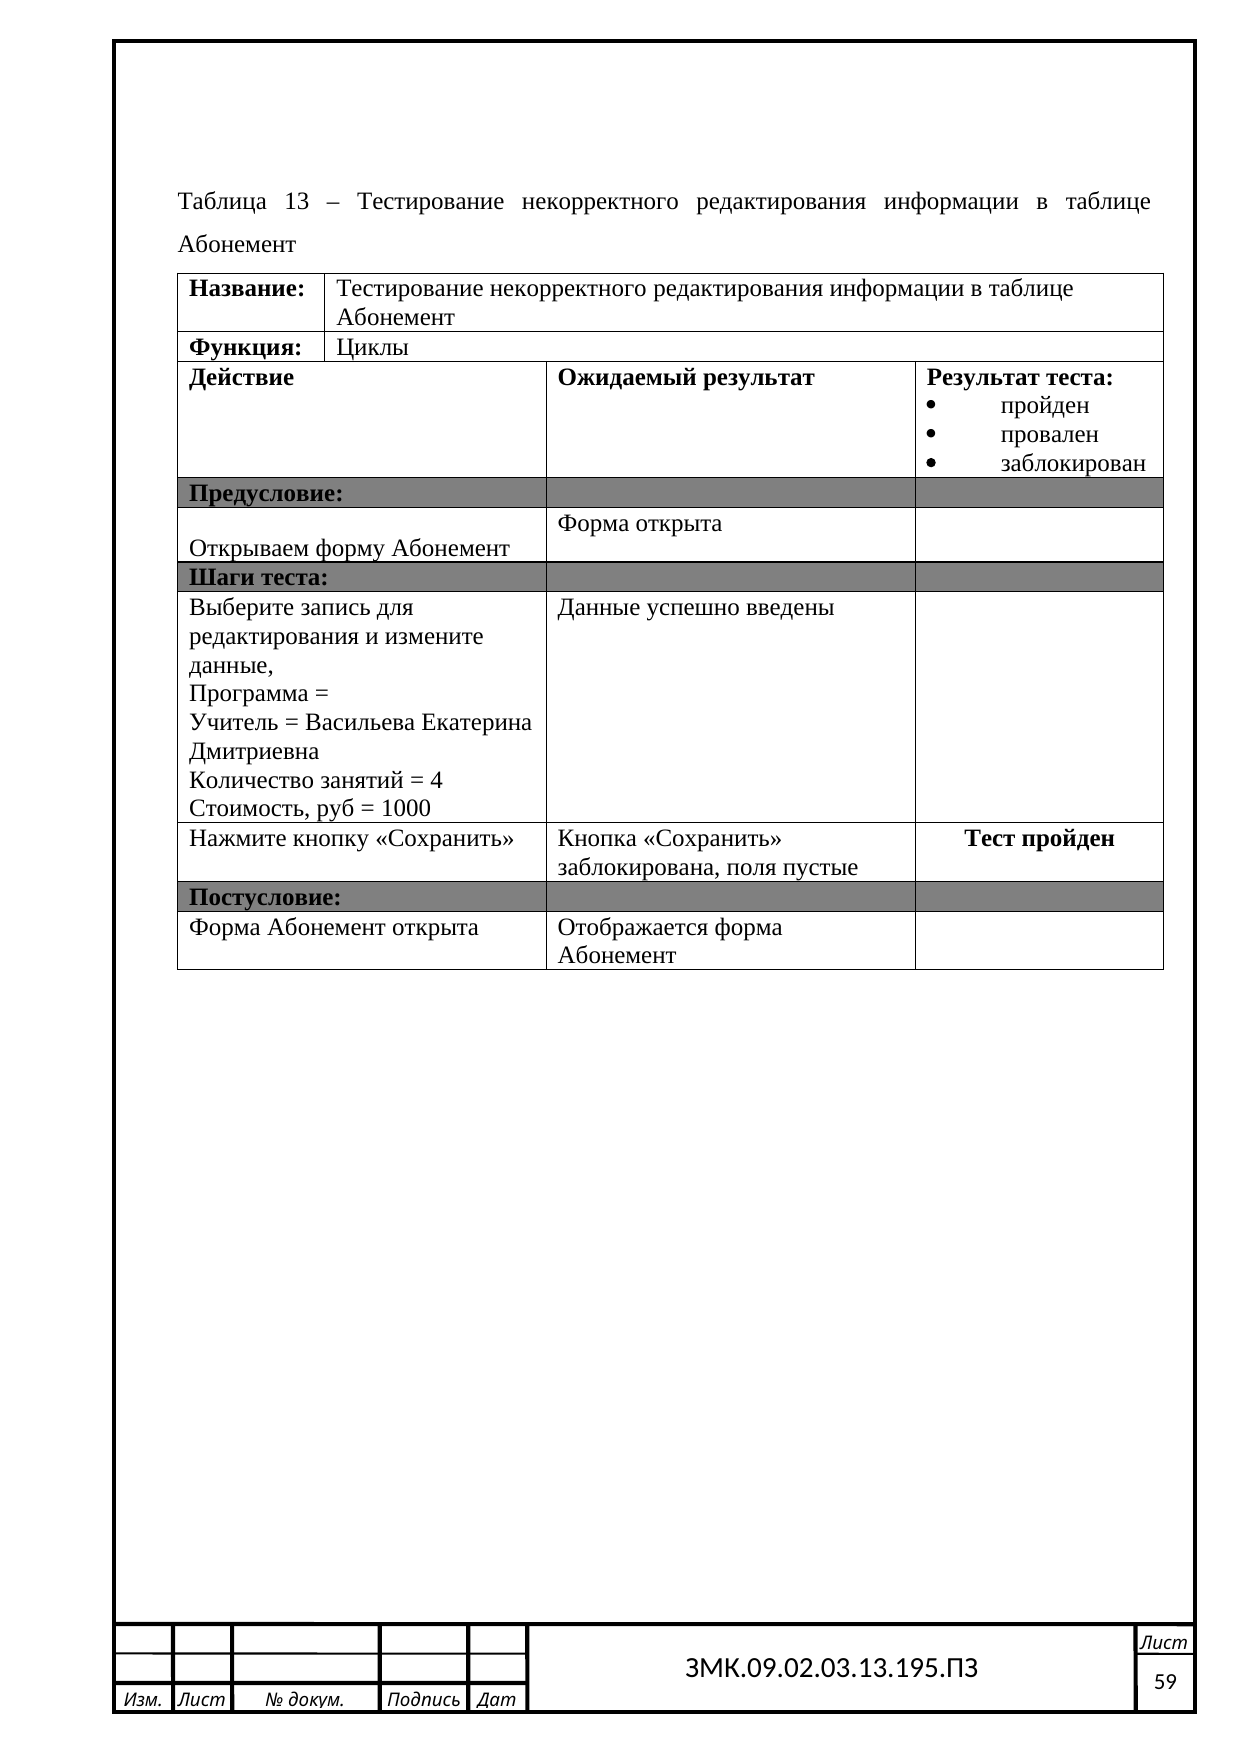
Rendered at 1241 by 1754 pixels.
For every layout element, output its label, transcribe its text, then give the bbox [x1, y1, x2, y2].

table_cell Предусловие: [178, 478, 546, 507]
table_header Тестирование некорректного редактирования информации в таблице Абонемент [325, 274, 1163, 331]
table_cell Форма открыта [547, 508, 915, 561]
table_cell [916, 508, 1163, 561]
table_cell [916, 478, 1163, 507]
table_cell Выберите запись для редактирования и измените данные, Программа = Учитель = Васильева Екатерина Дмитриевна Количество занятий = 4 Стоимость, руб = 1000 [178, 592, 546, 822]
table_cell Постусловие: [178, 882, 546, 911]
table_cell [547, 563, 915, 591]
table_cell Действие [178, 362, 546, 477]
table_cell [547, 478, 915, 507]
table_cell Ожидаемый результат [547, 362, 915, 477]
table_cell Кнопка «Сохранить» заблокирована, поля пустые [547, 823, 915, 881]
table_cell Открываем форму Абонемент [178, 508, 546, 561]
table_cell [916, 563, 1163, 591]
table_cell Шаги теста: [178, 563, 546, 591]
table_header Название: [178, 274, 324, 331]
table_cell Отображается форма Абонемент [547, 912, 915, 969]
table_cell Нажмите кнопку «Сохранить» [178, 823, 546, 881]
text Таблица 13 – Тестирование некорректного редактирования информации в таблице Абонемент [177, 186, 1152, 258]
table_cell Функция: [178, 332, 324, 361]
table_cell [916, 912, 1163, 969]
table_cell [916, 882, 1163, 911]
table_cell Результат теста: пройден провален заблокирован [916, 362, 1163, 477]
table_cell Данные успешно введены [547, 592, 915, 822]
table_cell [916, 592, 1163, 822]
table_cell Тест пройден [916, 823, 1163, 881]
table_cell [547, 882, 915, 911]
table_cell Циклы [325, 332, 1163, 361]
table_cell Форма Абонемент открыта [178, 912, 546, 969]
